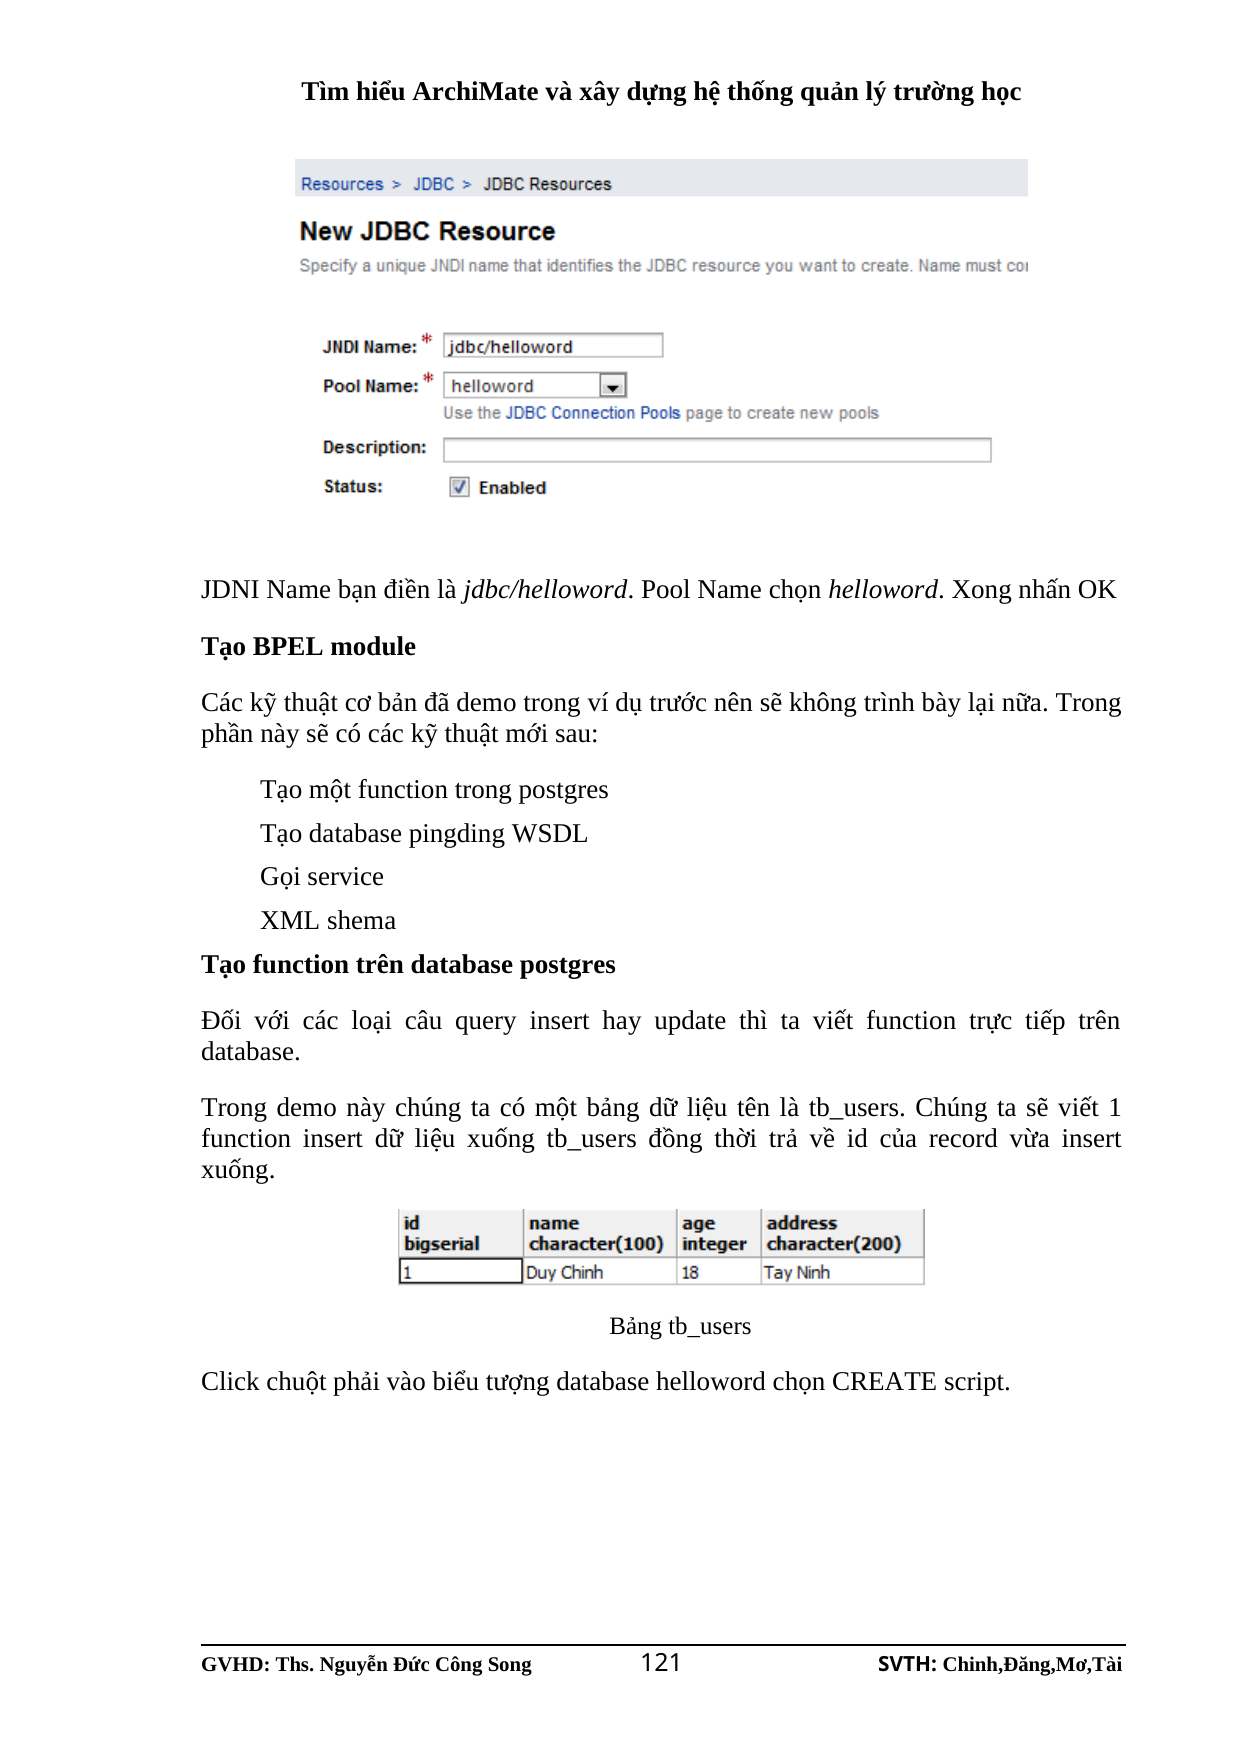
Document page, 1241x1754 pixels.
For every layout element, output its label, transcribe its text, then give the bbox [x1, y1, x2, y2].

picture [295, 159, 1028, 549]
text Tạo BPEL module [201, 630, 1122, 661]
text Tạo function trên database postgres [201, 948, 1122, 979]
text Tạo một function trong postgres [260, 773, 1122, 804]
text Bảng tb_users [238, 1311, 1122, 1340]
text Trong demo này chúng ta có một bảng dữ liệu tên là tb_users. Chúng ta sẽ viết 1 function insert dữ liệu xuống tb_users đồng thời trả về id của record vừa insert xuống. [201, 1091, 1122, 1184]
text Gọi service [260, 860, 1122, 892]
picture [398, 1209, 925, 1287]
text Các kỹ thuật cơ bản đã demo trong ví dụ trước nên sẽ không trình bày lại nữa. Trong phần này sẽ có các kỹ thuật mới sau: [201, 686, 1122, 748]
text XML shema [260, 904, 1122, 935]
text JDNI Name bạn điền là jdbc/helloword. Pool Name chọn helloword. Xong nhấn OK [201, 573, 1122, 605]
text Click chuột phải vào biểu tượng database helloword chọn CREATE script. [201, 1365, 1122, 1396]
text Đối với các loại câu query insert hay update thì ta viết function trực tiếp trên database. [201, 1004, 1122, 1066]
text Tạo database pingding WSDL [260, 817, 1122, 848]
